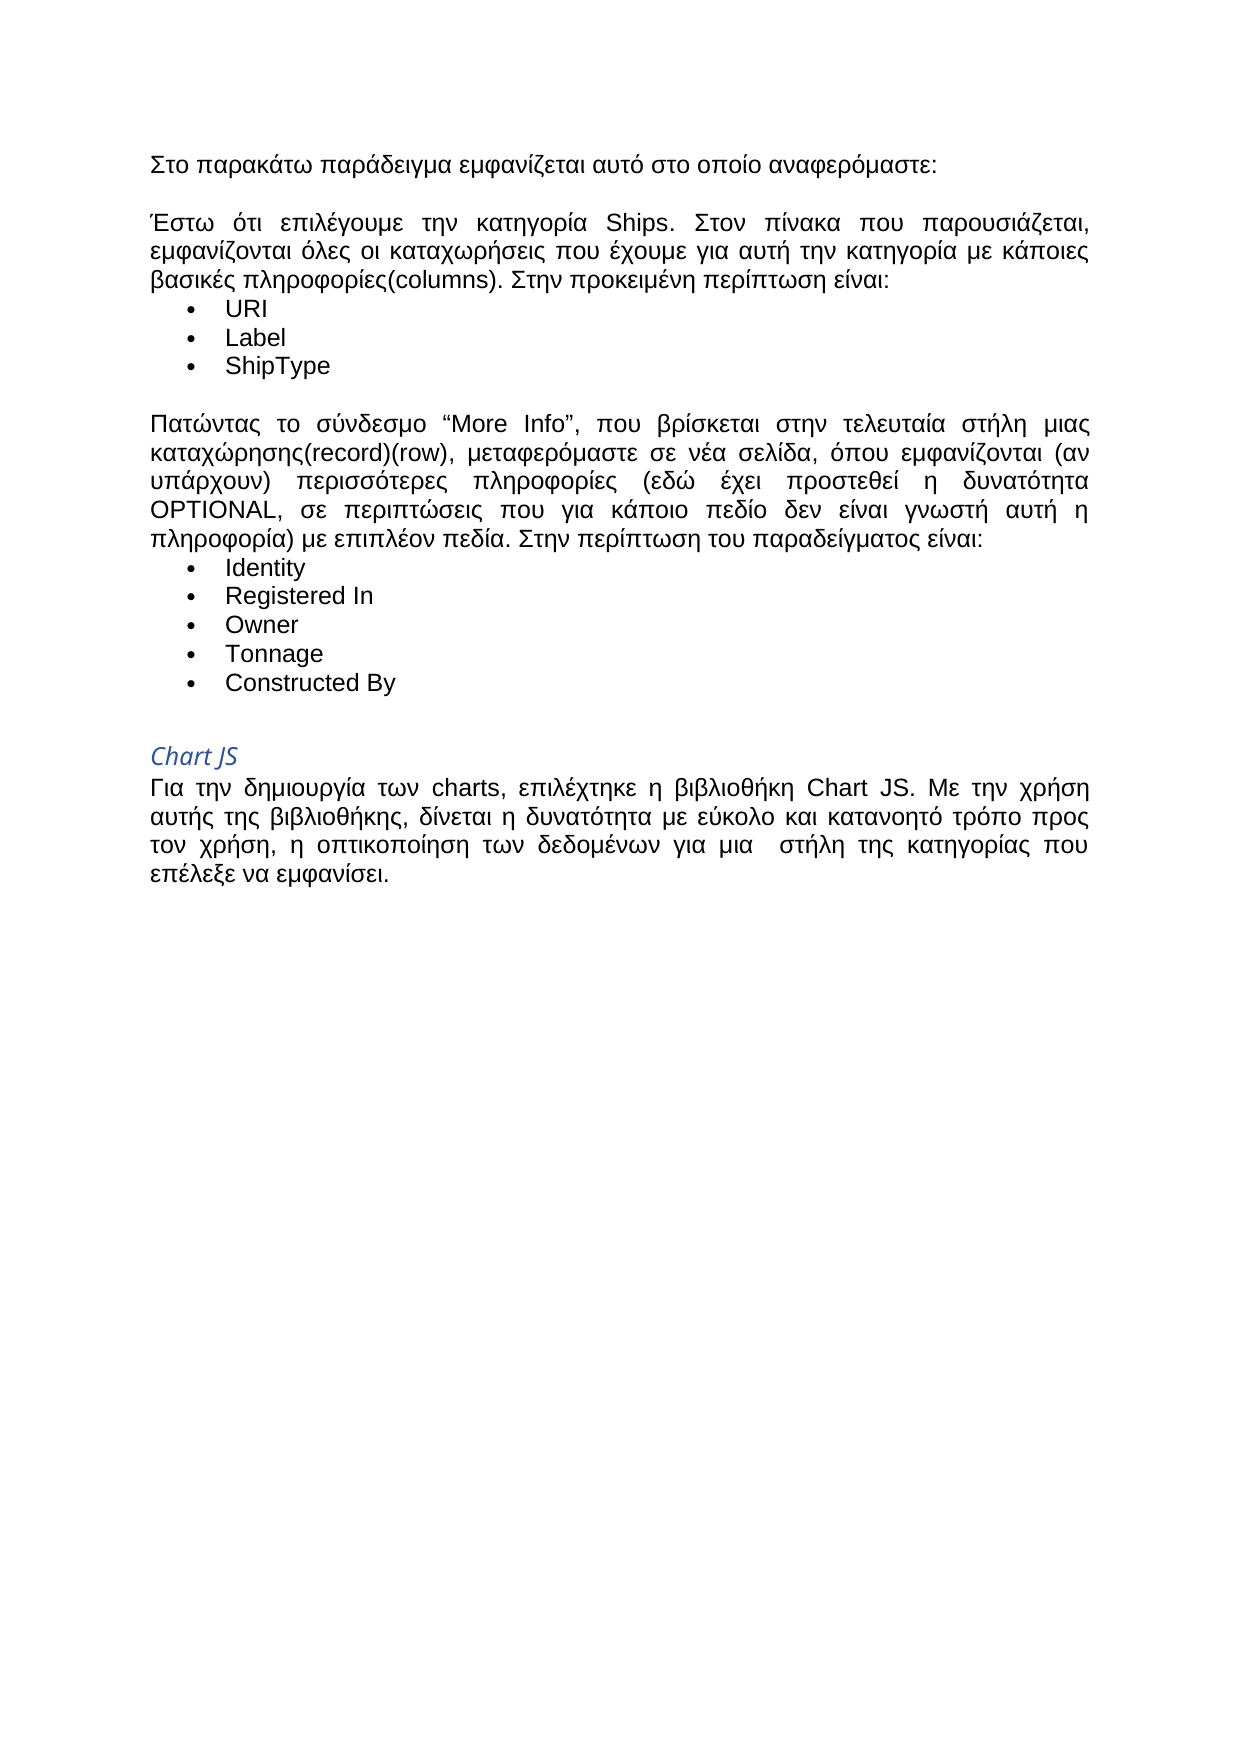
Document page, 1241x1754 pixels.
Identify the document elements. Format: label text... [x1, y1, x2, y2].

list Constructed By [187, 667, 1090, 696]
text Για την δημιουργία των charts, επιλέχτηκε η βιβλιοθήκη Chart JS. Με την χρήση αυτής της βιβλιοθήκης, δίνεται η δυνατότητα με εύκολο και κατανοητό τρόπο προς τον χρήση, η οπτικοποίηση των δεδομένων για μια στήλη της κατηγορίας που επέλεξε να εμφανίσει. [150, 773, 1090, 888]
list Owner [187, 610, 1090, 639]
list Registered In [187, 581, 1090, 610]
list Identity [187, 552, 1090, 581]
text Έστω ότι επιλέγουμε την κατηγορία Ships. Στον πίνακα που παρουσιάζεται, εμφανίζονται όλες οι καταχωρήσεις που έχουμε για αυτή την κατηγορία με κάποιες βασικές πληροφορίες(columns). Στην προκειμένη περίπτωση είναι: [150, 207, 1090, 294]
list Tonnage [187, 639, 1090, 667]
list URI [187, 294, 1090, 322]
list Label [187, 322, 1090, 351]
subtitle Chart JS [150, 739, 1090, 773]
list ShipType [187, 351, 1090, 380]
text Πατώντας το σύνδεσμο “More Info”, που βρίσκεται στην τελευταία στήλη μιας καταχώρησης(record)(row), μεταφερόμαστε σε νέα σελίδα, όπου εμφανίζονται (αν υπάρχουν) περισσότερες πληροφορίες (εδώ έχει προστεθεί η δυνατότητα OPTIONAL, σε περιπτώσεις που για κάποιο πεδίο δεν είναι γνωστή αυτή η πληροφορία) με επιπλέον πεδία. Στην περίπτωση του παραδείγματος είναι: [150, 409, 1090, 552]
text Στο παρακάτω παράδειγμα εμφανίζεται αυτό στο οποίο αναφερόμαστε: [150, 150, 1090, 179]
